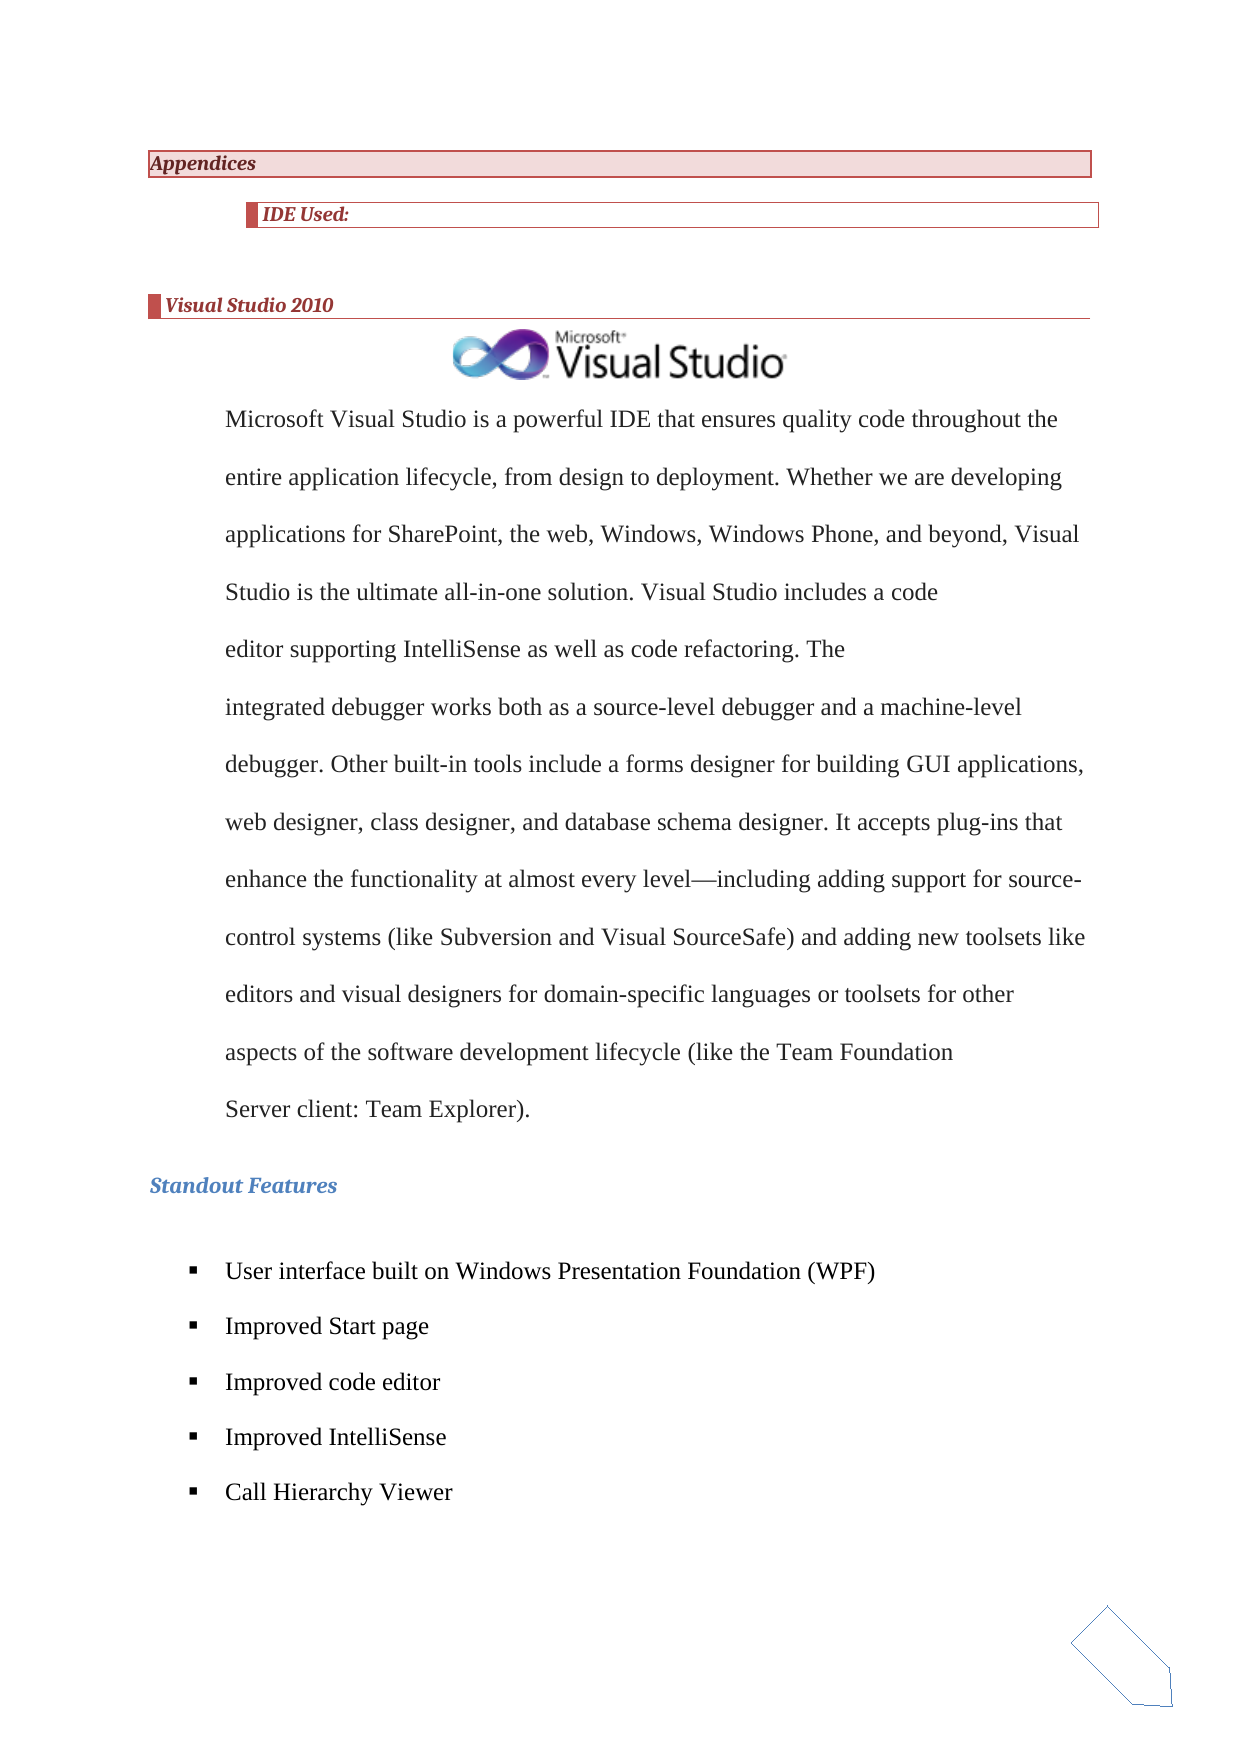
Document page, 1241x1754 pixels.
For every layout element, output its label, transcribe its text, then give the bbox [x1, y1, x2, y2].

list User interface built on Windows Presentation Foundation (WPF) [187, 1256, 1090, 1285]
list Improved code editor [187, 1367, 1090, 1395]
list Improved IntelliSense [187, 1422, 1090, 1451]
subtitle Appendices [150, 152, 1090, 176]
list Improved Start page [187, 1311, 1090, 1340]
subtitle IDE Used: [258, 203, 1098, 227]
list Microsoft Visual Studio is a powerful IDE that ensures quality code throughout the entire application lifecycle, from design to deployment. Whether we are developing applications for SharePoint, the web, Windows, Windows Phone, and beyond, Visual Studio is the ultimate all-in-one solution. Visual Studio includes a code editor supporting IntelliSense as well as code refactoring. The integrated debugger works both as a source-level debugger and a machine-level debugger. Other built-in tools include a forms designer for building GUI applications, web designer, class designer, and database schema designer. It accepts plug-ins that enhance the functionality at almost every level—including adding support for source-control systems (like Subversion and Visual SourceSafe) and adding new toolsets like editors and visual designers for domain-specific languages or toolsets for other aspects of the software development lifecycle (like the Team Foundation Server client: Team Explorer). [225, 404, 1090, 1123]
picture [452, 329, 788, 380]
list Call Hierarchy Viewer [187, 1477, 1090, 1506]
subtitle Standout Features [150, 1173, 1090, 1199]
subtitle Visual Studio 2010 [161, 294, 1090, 318]
